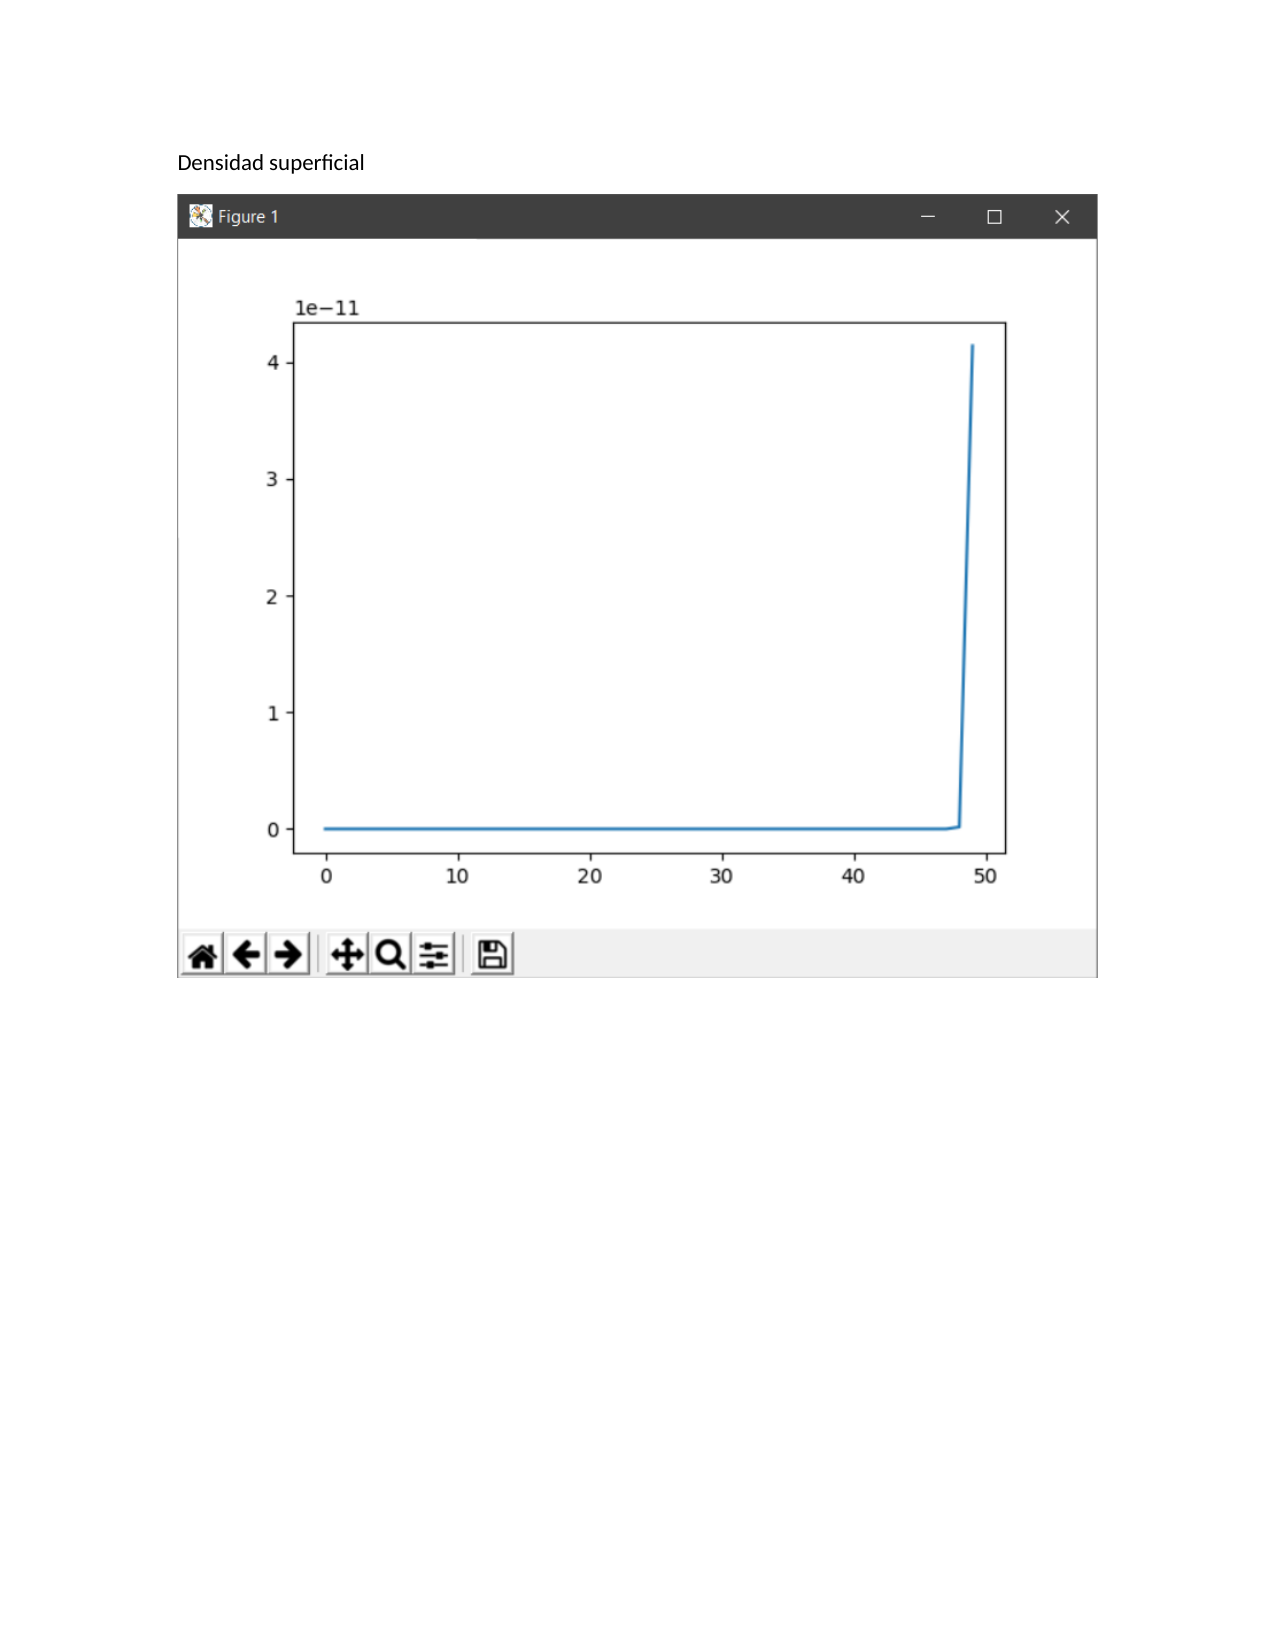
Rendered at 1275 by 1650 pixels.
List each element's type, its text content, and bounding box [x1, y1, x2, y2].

picture [177, 194, 1098, 978]
text Densidad superficial [177, 148, 1098, 176]
